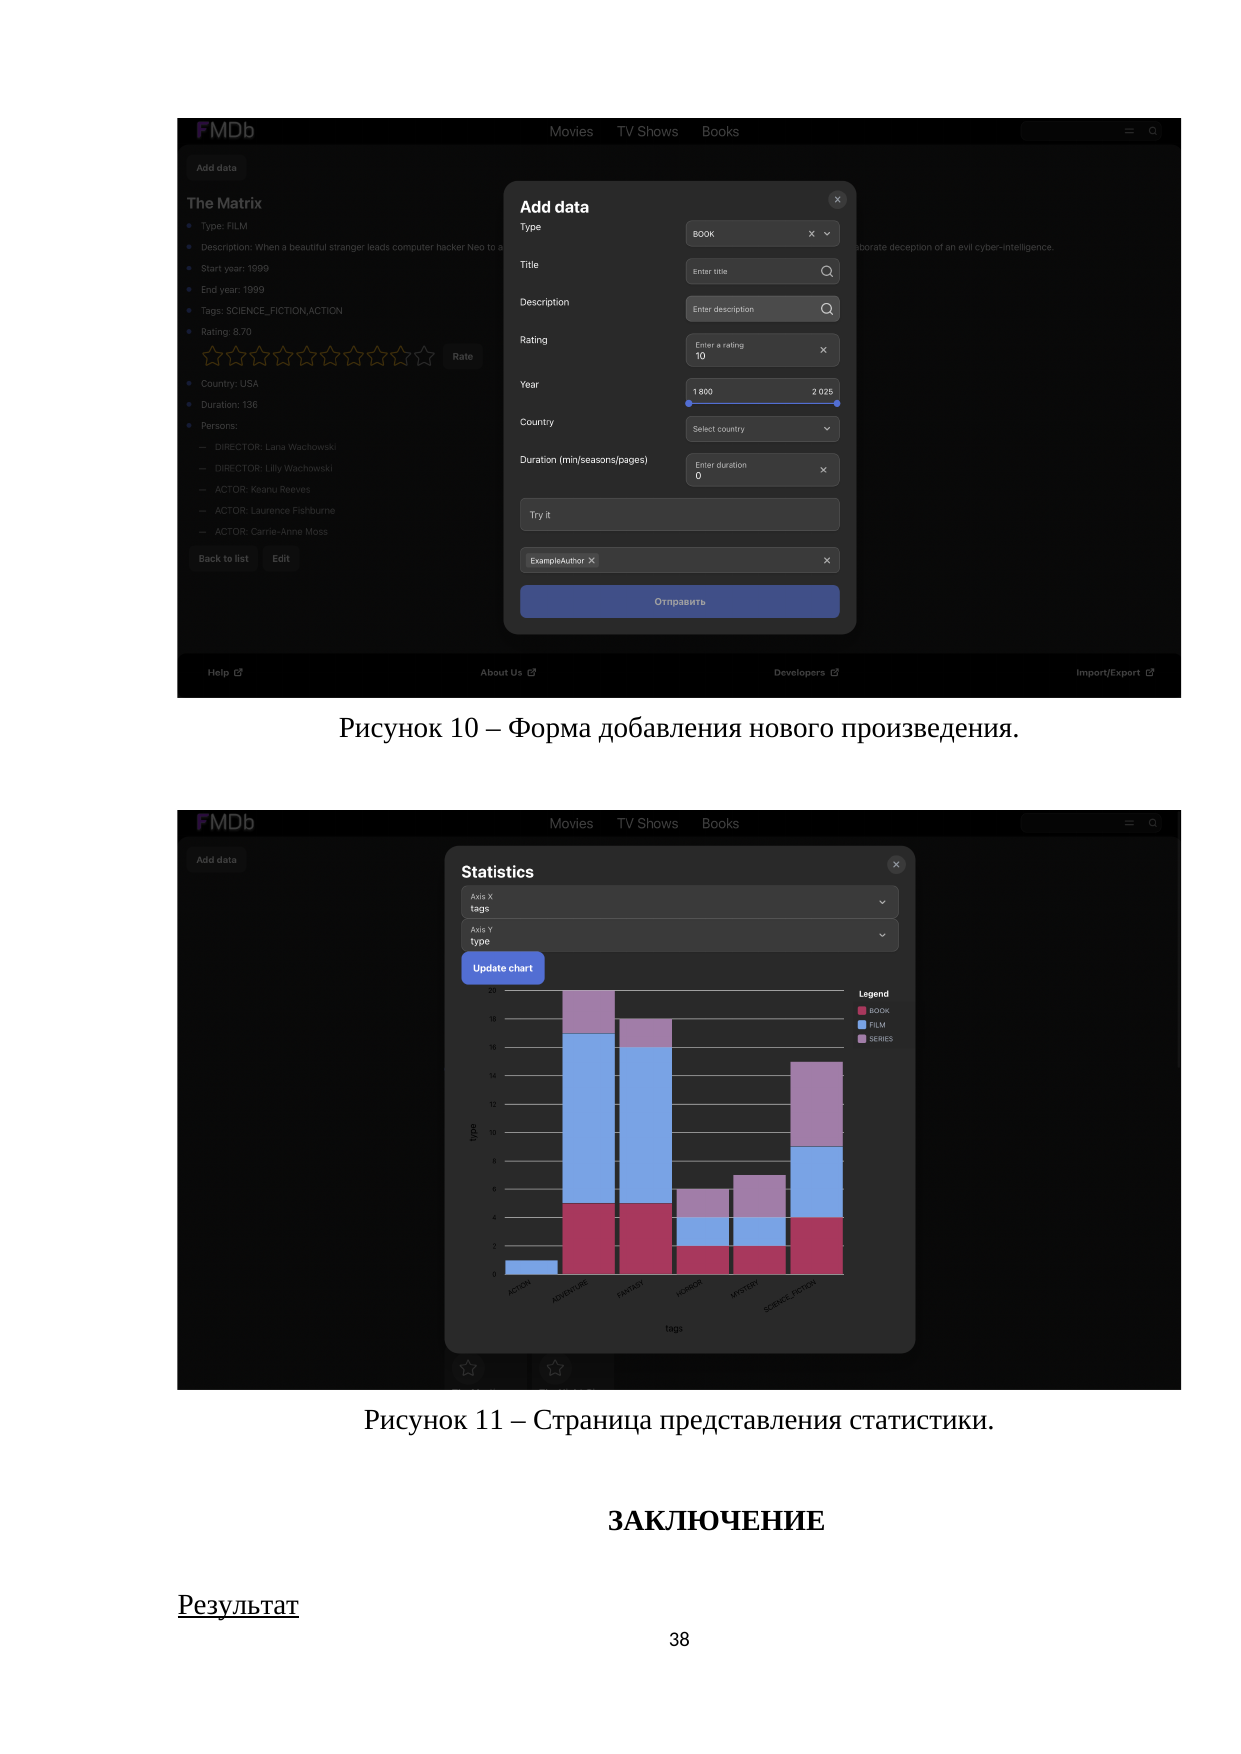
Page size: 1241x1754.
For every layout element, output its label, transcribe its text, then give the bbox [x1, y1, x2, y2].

picture [177, 118, 1182, 698]
text ЗАКЛЮЧЕНИЕ [177, 1503, 1181, 1537]
text Рисунок 11 – Страница представления статистики. [177, 1402, 1181, 1436]
picture [177, 810, 1182, 1390]
text Результат [177, 1587, 1181, 1621]
text Рисунок 10 – Форма добавления нового произведения. [177, 710, 1181, 743]
